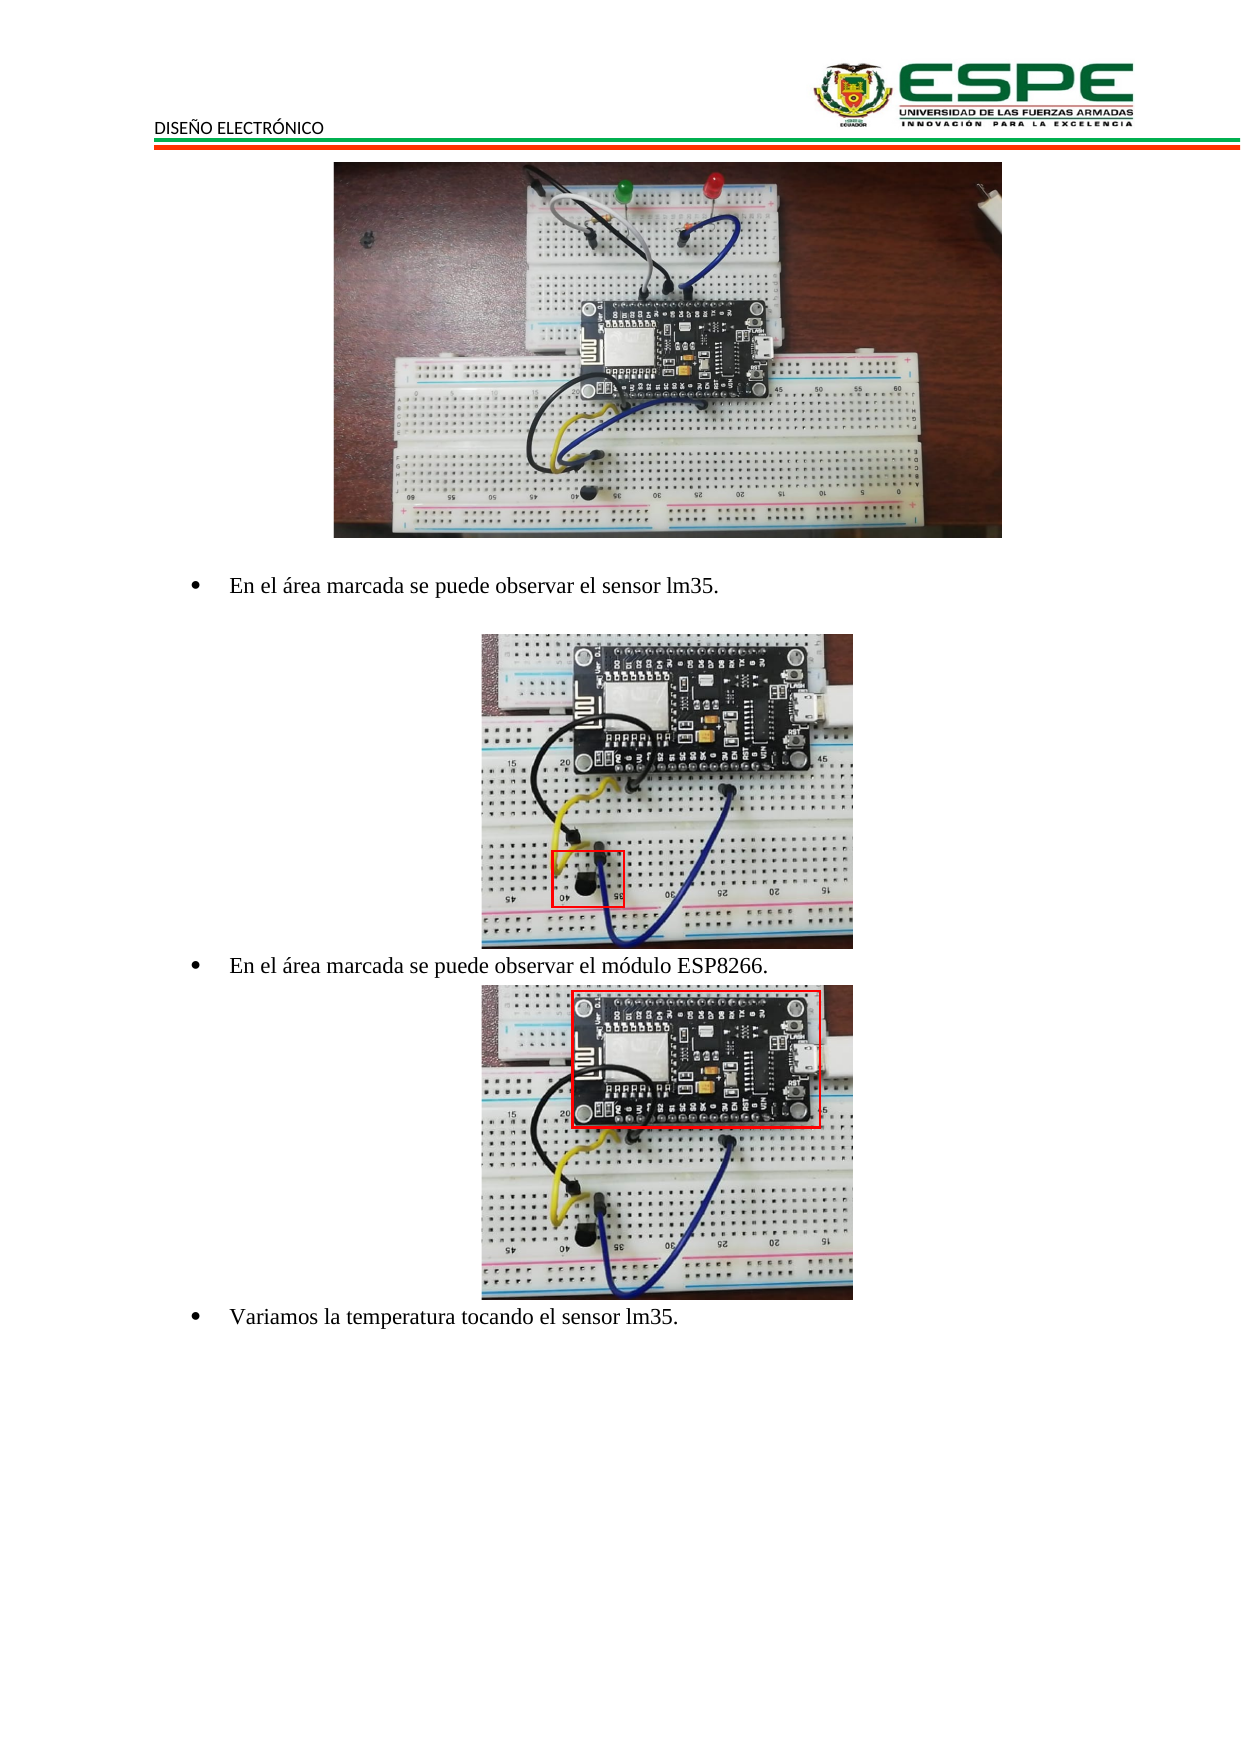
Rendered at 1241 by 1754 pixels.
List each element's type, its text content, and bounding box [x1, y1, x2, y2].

picture [806, 52, 1135, 133]
list En el área marcada se puede observar el sensor lm35. [192, 572, 1107, 598]
picture [481, 634, 853, 949]
list Variamos la temperatura tocando el sensor lm35. [192, 1303, 1107, 1330]
picture [481, 985, 853, 1300]
picture [335, 162, 1002, 538]
list En el área marcada se puede observar el módulo ESP8266. [192, 953, 1107, 979]
